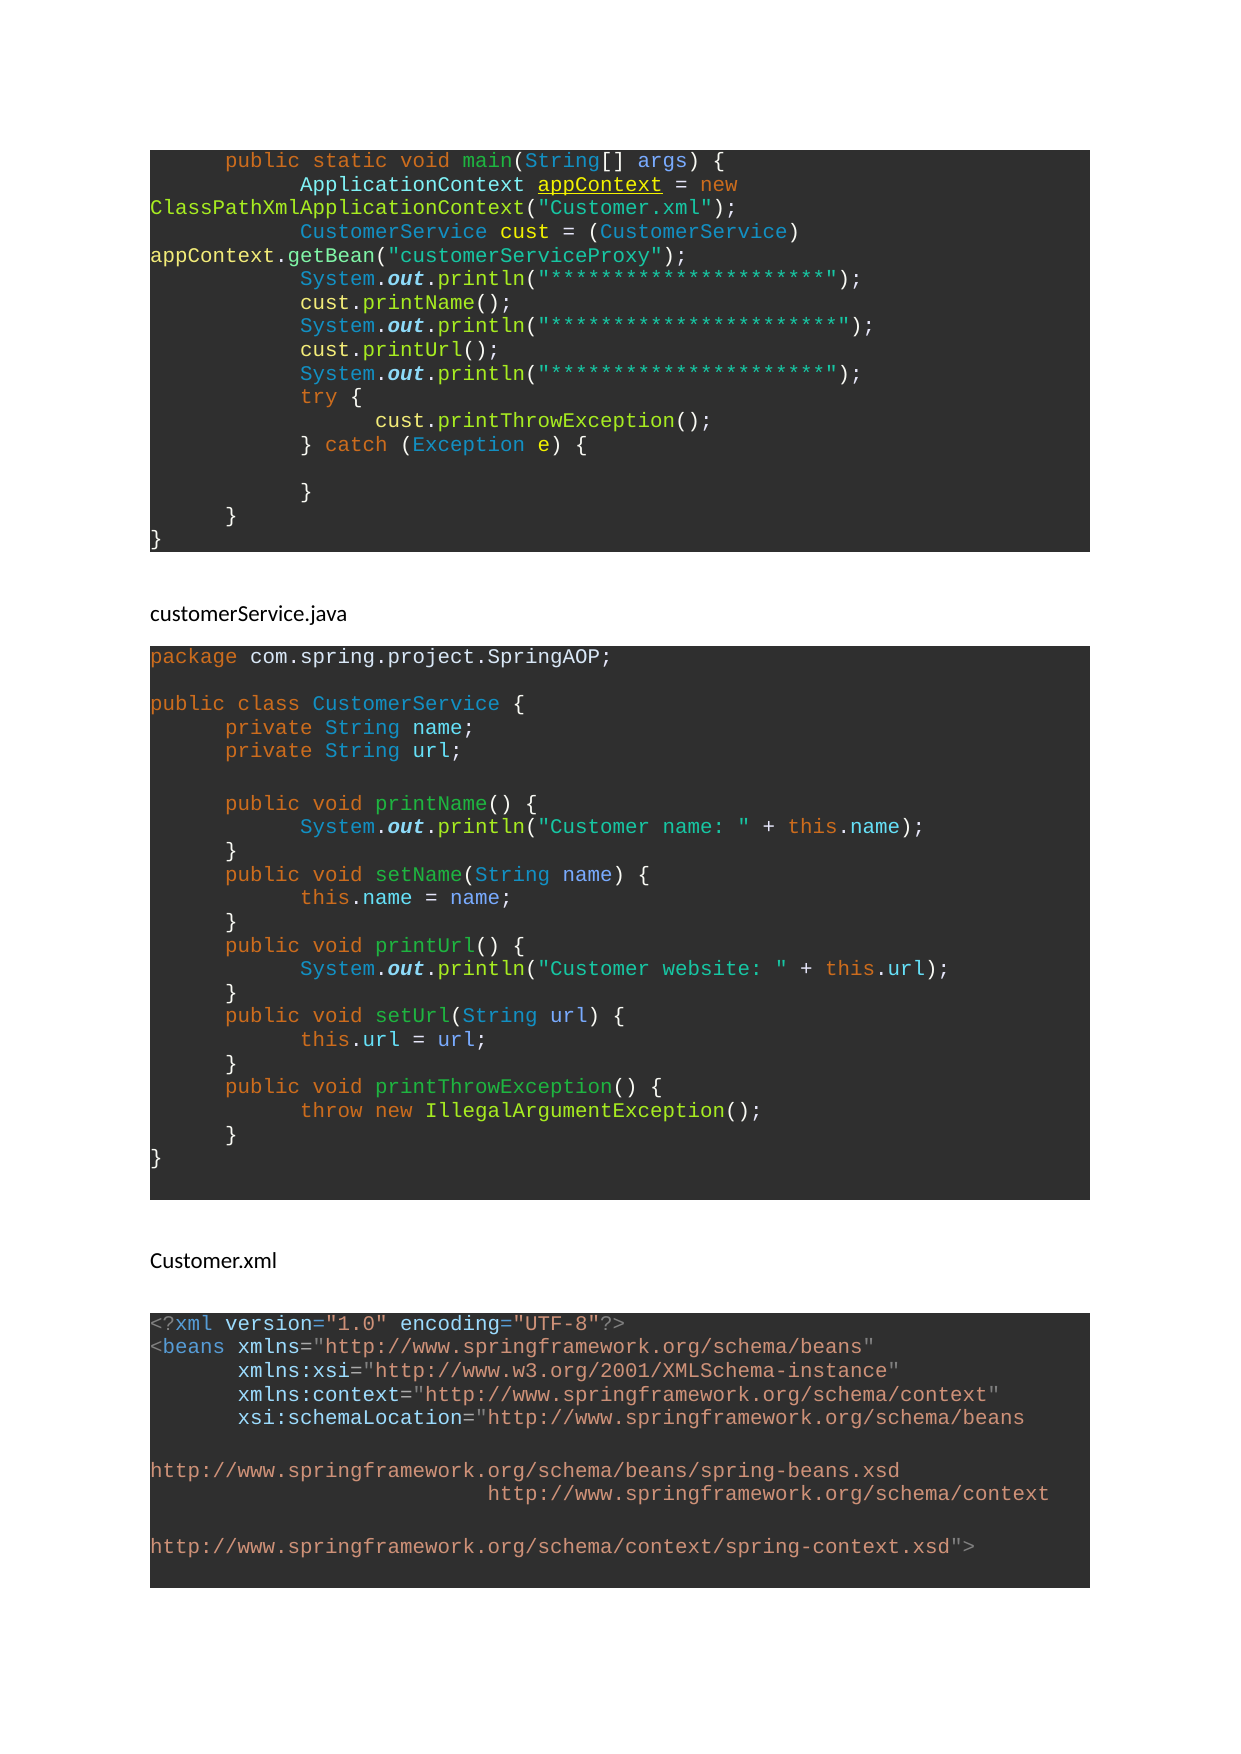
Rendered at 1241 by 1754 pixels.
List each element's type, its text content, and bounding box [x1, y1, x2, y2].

text } [150, 528, 1090, 552]
text } [150, 505, 1090, 528]
text System.out.println("Customer website: " + this.url); [150, 958, 1090, 982]
text public class CustomerService { [150, 693, 1090, 717]
text private String url; [150, 740, 1090, 764]
text try { [150, 386, 1090, 410]
text } [150, 1053, 1090, 1076]
text http://www.springframework.org/schema/context/spring-context.xsd"> [150, 1507, 1090, 1559]
text xsi:schemaLocation="http://www.springframework.org/schema/beans [150, 1407, 1090, 1431]
text System.out.println("***********************"); [150, 316, 1090, 339]
text System.out.println("Customer name: " + this.name); [150, 816, 1090, 840]
text <beans xmlns="http://www.springframework.org/schema/beans" [150, 1336, 1090, 1360]
text throw new IllegalArgumentException(); [150, 1100, 1090, 1124]
text xmlns:xsi="http://www.w3.org/2001/XMLSchema-instance" [150, 1360, 1090, 1384]
text ApplicationContext appContext = new ClassPathXmlApplicationContext("Customer.xml"); [150, 174, 1090, 221]
text CustomerService cust = (CustomerService) appContext.getBean("customerServiceProxy"); [150, 221, 1090, 268]
text Customer.xml [150, 1247, 1090, 1275]
text cust.printThrowException(); [150, 410, 1090, 434]
text this.url = url; [150, 1029, 1090, 1053]
text http://www.springframework.org/schema/beans/spring-beans.xsd [150, 1431, 1090, 1483]
text package com.spring.project.SpringAOP; [150, 646, 1090, 669]
text public static void main(String[] args) { [150, 150, 1090, 174]
text public void printName() { [150, 793, 1090, 816]
text public void setName(String name) { [150, 864, 1090, 887]
text public void printThrowException() { [150, 1076, 1090, 1100]
text http://www.springframework.org/schema/context [150, 1483, 1090, 1507]
text System.out.println("**********************"); [150, 363, 1090, 386]
text customerService.java [150, 599, 1090, 627]
text } catch (Exception e) { [150, 434, 1090, 457]
text cust.printName(); [150, 292, 1090, 316]
text this.name = name; [150, 887, 1090, 911]
text } [150, 840, 1090, 864]
text } [150, 982, 1090, 1006]
text System.out.println("**********************"); [150, 268, 1090, 292]
text } [150, 1147, 1090, 1171]
text <?xml version="1.0" encoding="UTF-8"?> [150, 1313, 1090, 1336]
text } [150, 481, 1090, 505]
text cust.printUrl(); [150, 339, 1090, 363]
text private String name; [150, 717, 1090, 740]
text public void printUrl() { [150, 934, 1090, 958]
text } [150, 1124, 1090, 1147]
text } [150, 911, 1090, 934]
text xmlns:context="http://www.springframework.org/schema/context" [150, 1384, 1090, 1407]
text public void setUrl(String url) { [150, 1006, 1090, 1029]
